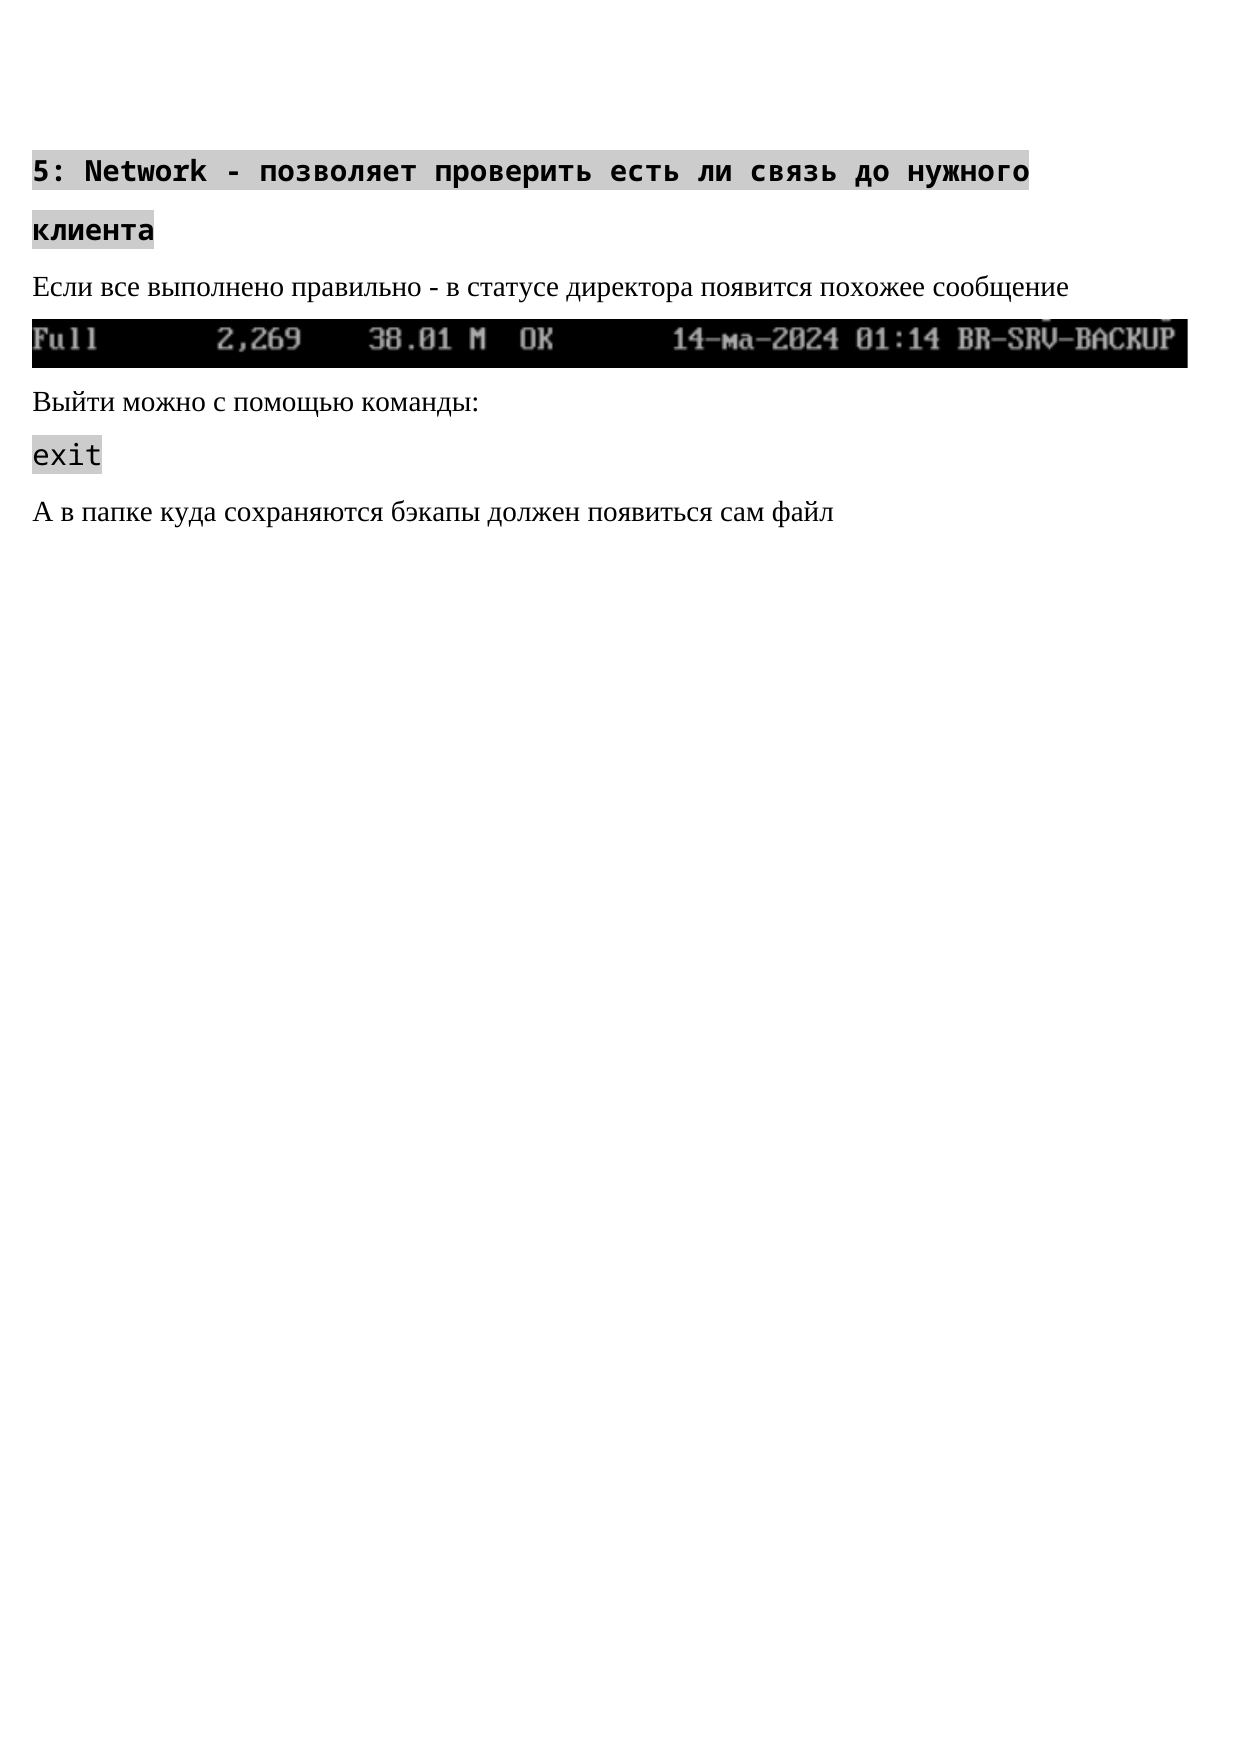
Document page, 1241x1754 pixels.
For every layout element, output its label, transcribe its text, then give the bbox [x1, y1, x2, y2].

text exit [32, 434, 1091, 474]
text Если все выполнено правильно - в статусе директора появится похожее сообщение [32, 269, 1091, 302]
text А в папке куда сохраняются бэкапы должен появиться сам файл [32, 494, 1091, 528]
picture [32, 319, 1188, 368]
text Выйти можно с помощью команды: [32, 384, 1091, 418]
text 5: Network - позволяет проверить есть ли связь до нужного клиента [32, 150, 1091, 249]
